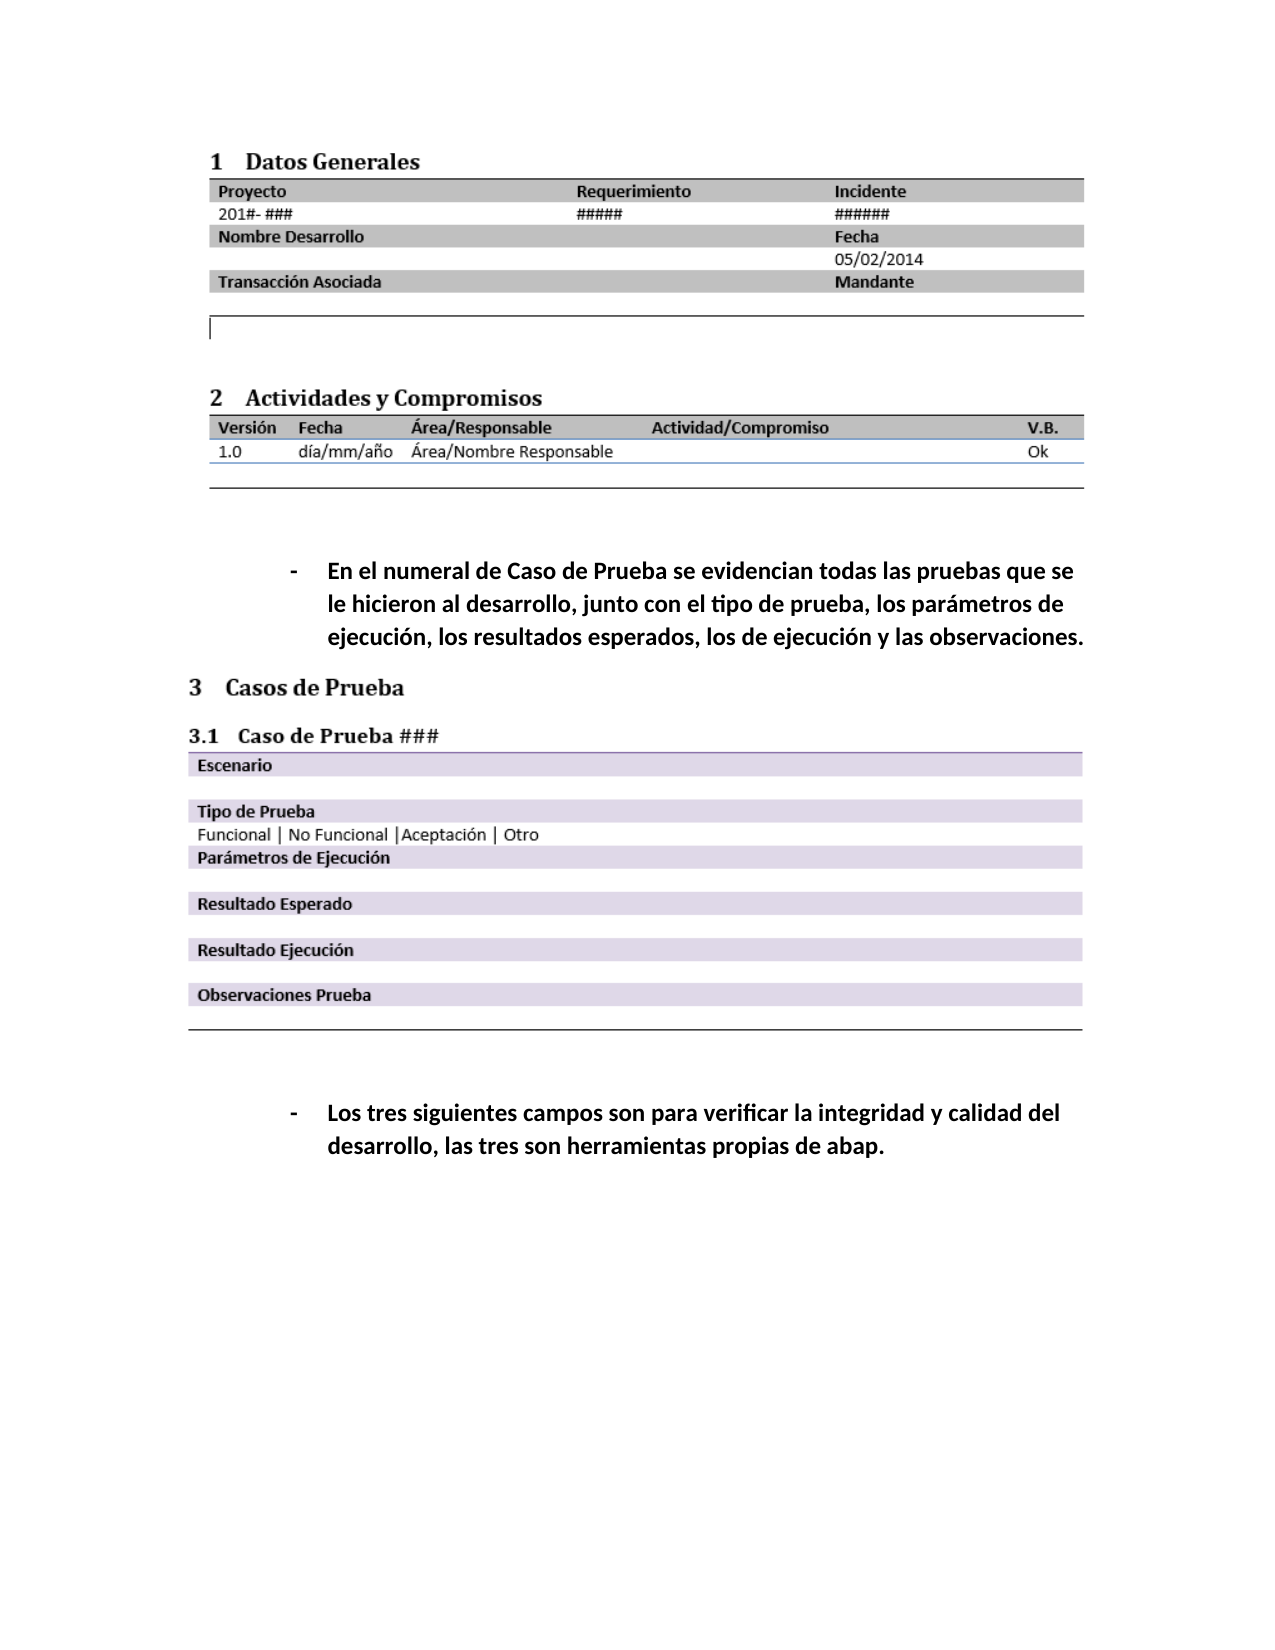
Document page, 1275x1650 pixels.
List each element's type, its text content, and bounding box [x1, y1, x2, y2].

picture [177, 147, 1098, 504]
list Los tres siguientes campos son para verificar la integridad y calidad del desarrollo, las tres son herramientas propias de abap. [290, 1097, 1098, 1161]
picture [177, 670, 1098, 1046]
list En el numeral de Caso de Prueba se evidencian todas las pruebas que se le hicieron al desarrollo, junto con el tipo de prueba, los parámetros de ejecución, los resultados esperados, los de ejecución y las observaciones. [290, 555, 1098, 651]
